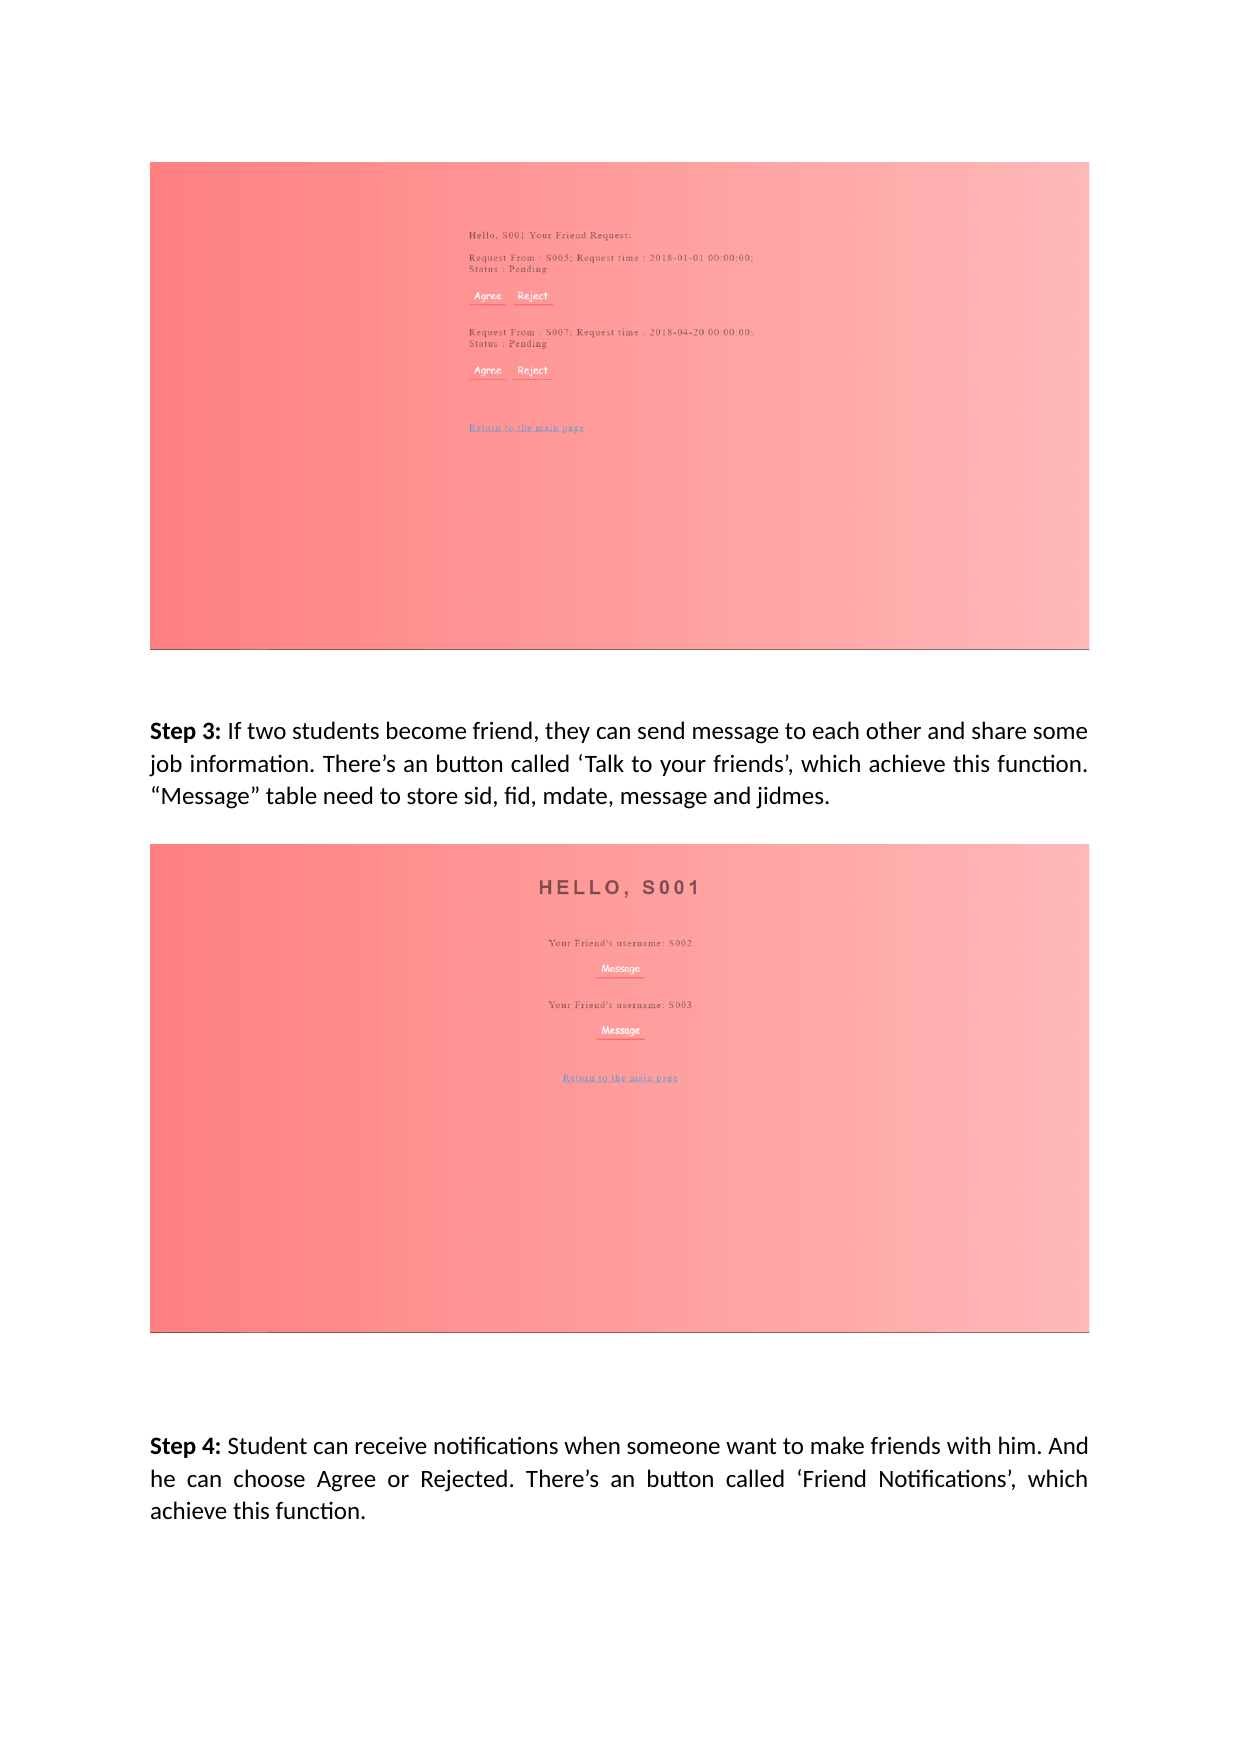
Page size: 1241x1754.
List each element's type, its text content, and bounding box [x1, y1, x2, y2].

picture [150, 844, 1090, 1333]
text Step 3: If two students become friend, they can send message to each other and share some job information. There’s an button called ‘Talk to your friends’, which achieve this function. “Message” table need to store sid, fid, mdate, message and jidmes. [150, 714, 1090, 812]
text Step 4: Student can receive notifications when someone want to make friends with him. And he can choose Agree or Rejected. There’s an button called ‘Friend Notifications’, which achieve this function. [150, 1429, 1090, 1527]
picture [150, 162, 1090, 650]
